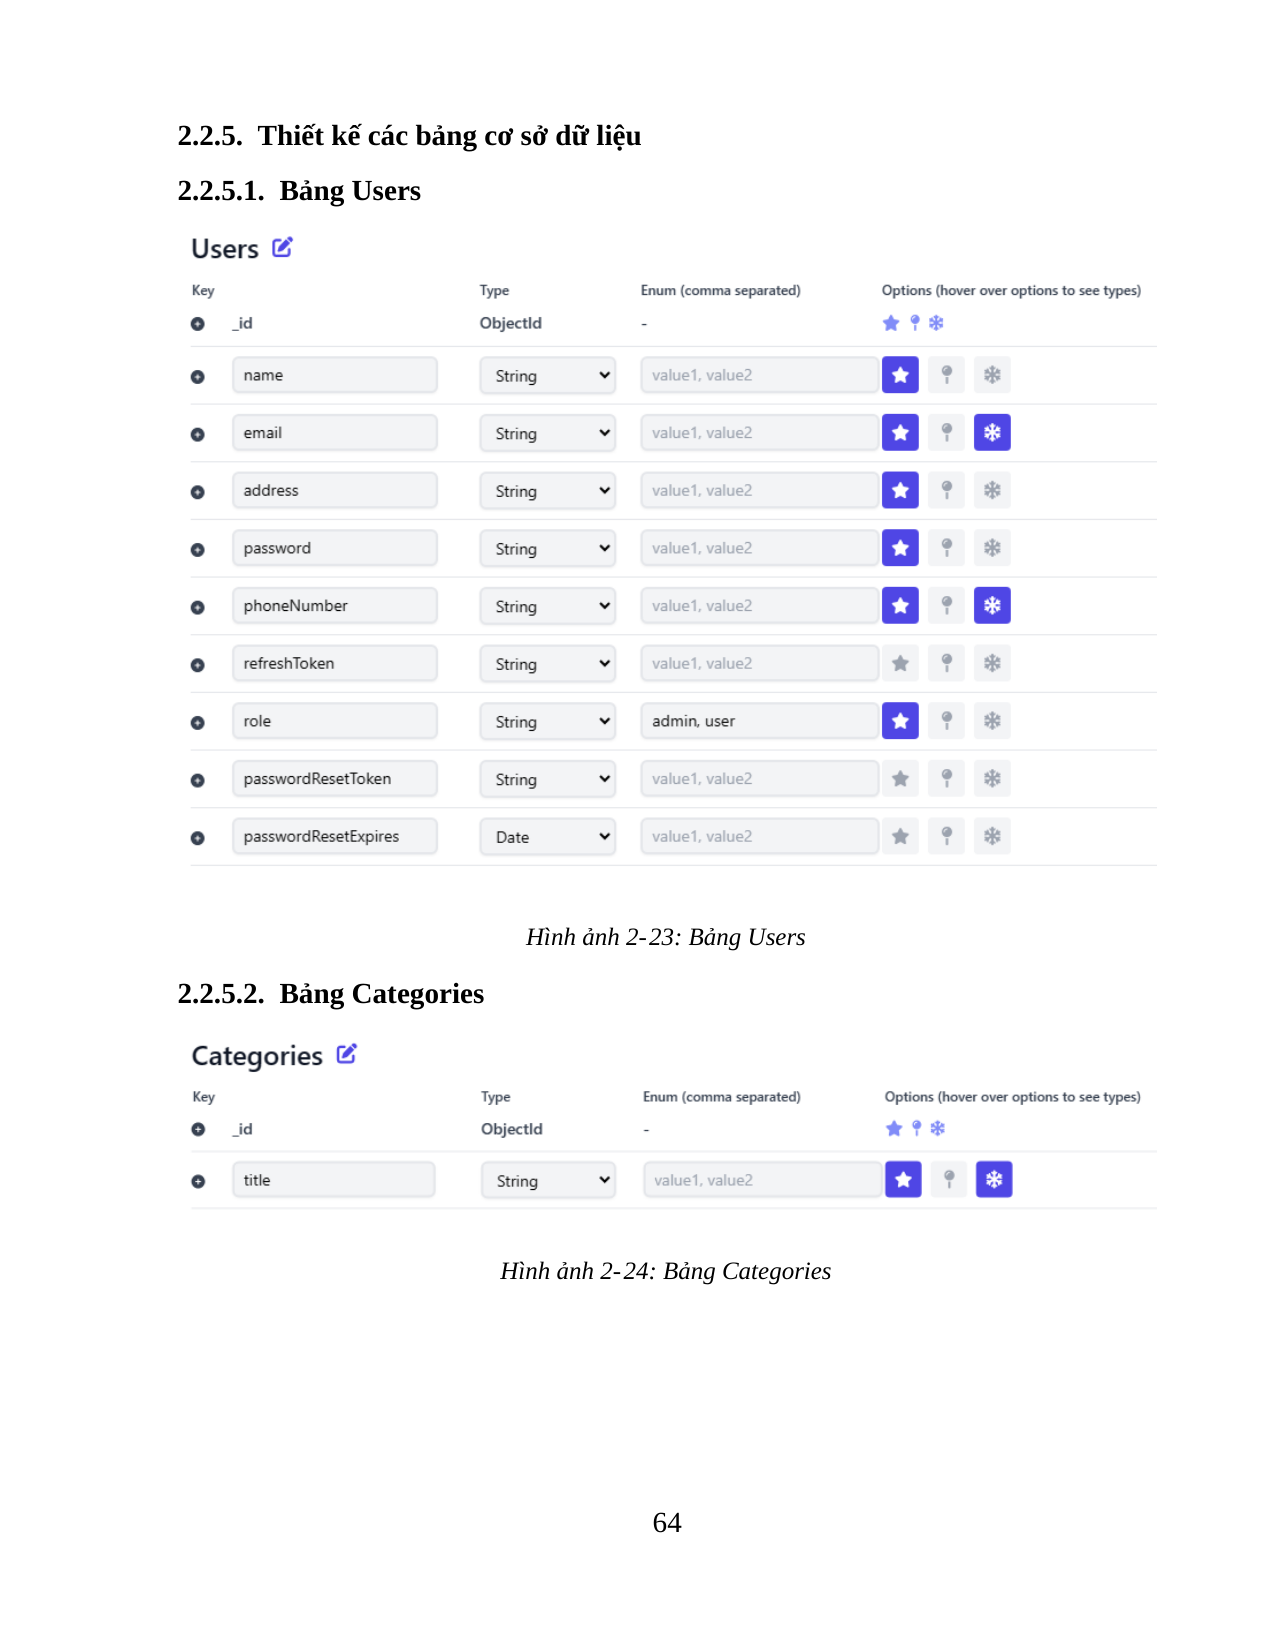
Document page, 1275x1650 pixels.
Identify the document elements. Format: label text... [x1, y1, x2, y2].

picture [177, 227, 1157, 881]
picture [177, 1030, 1157, 1214]
subtitle Bảng Categories [177, 976, 1157, 1009]
subtitle Thiết kế các bảng cơ sở dữ liệu [177, 118, 1157, 152]
subtitle Bảng Users [177, 173, 1157, 206]
